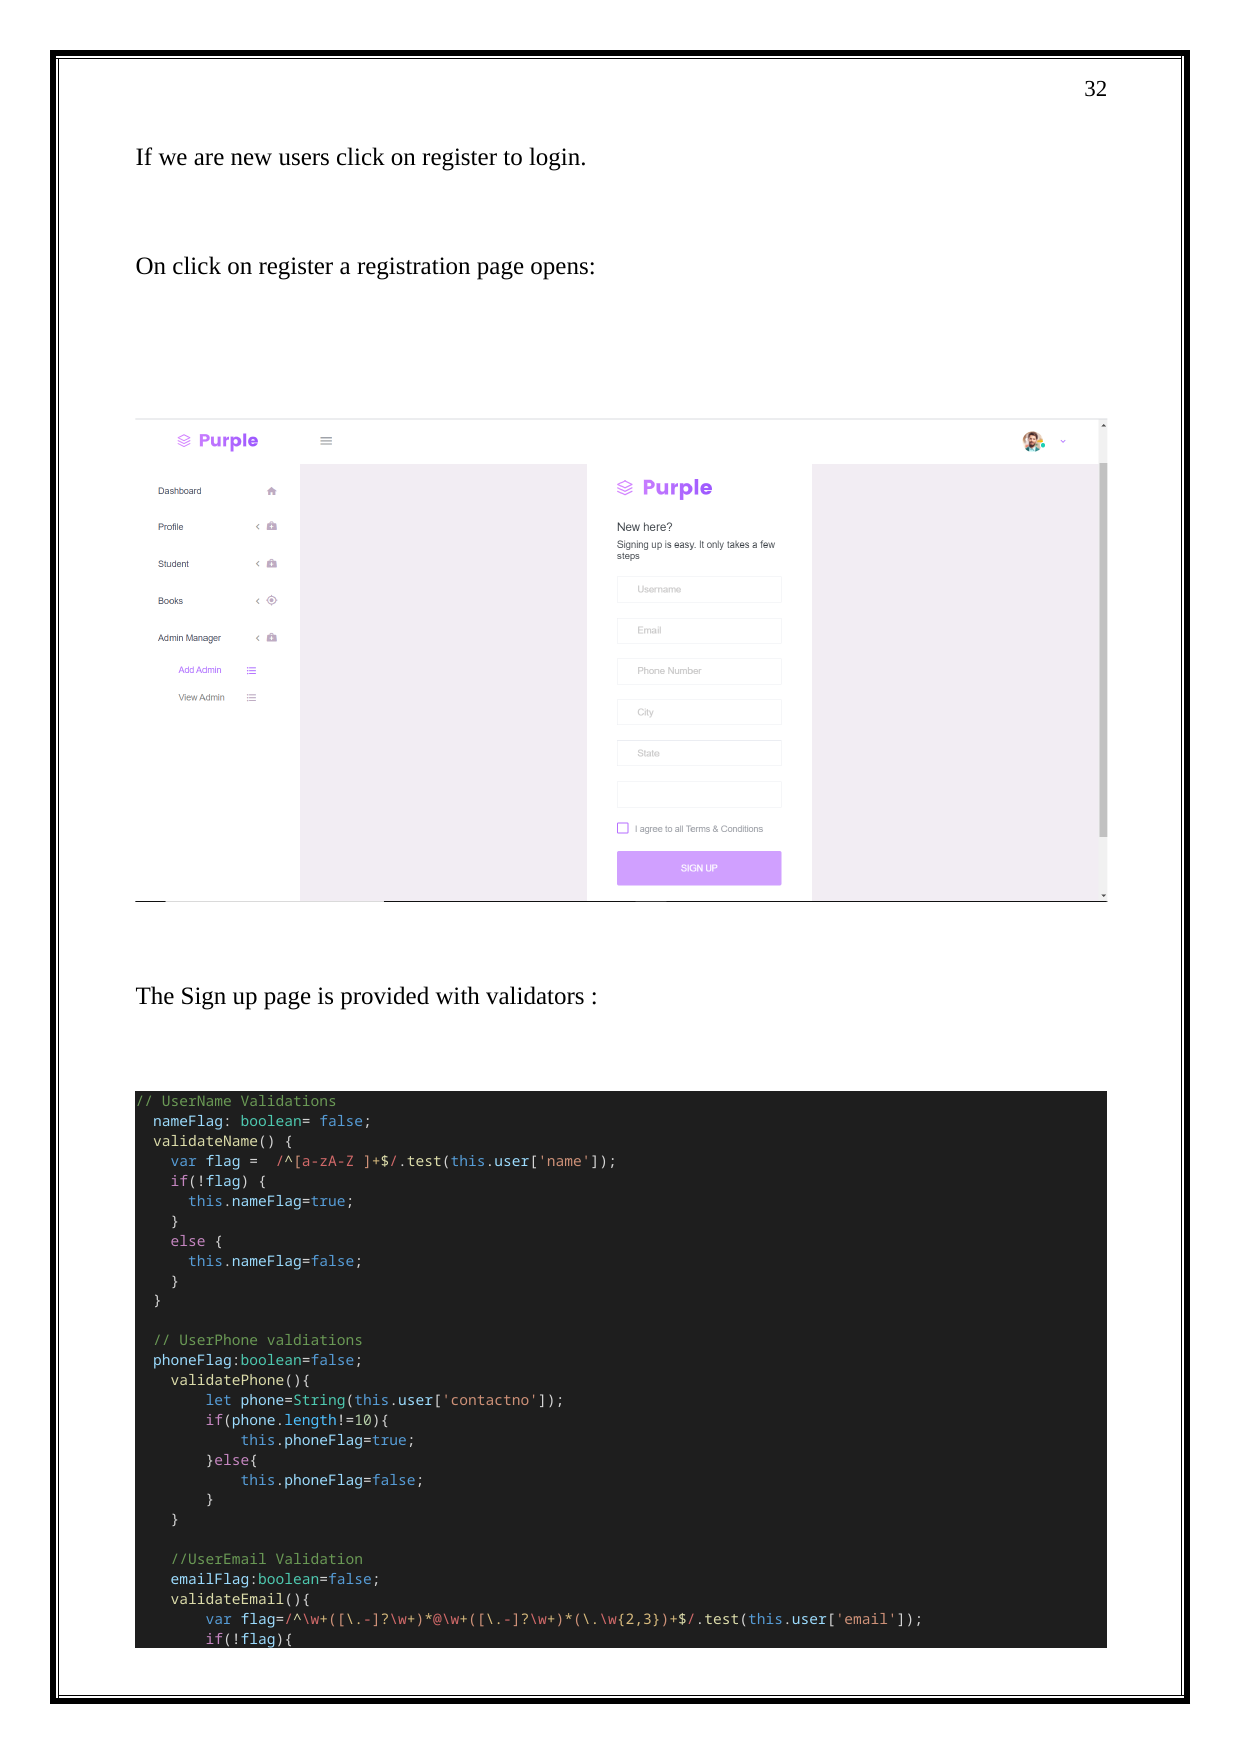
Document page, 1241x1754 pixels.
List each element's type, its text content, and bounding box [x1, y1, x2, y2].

text emailFlag:boolean=false; [135, 1569, 1107, 1589]
text nameFlag: boolean= false; [135, 1111, 1107, 1131]
text // UserPhone valdiations [135, 1330, 1107, 1350]
text this.phoneFlag=false; [135, 1469, 1107, 1489]
text } [135, 1489, 1107, 1509]
text var flag=/^\w+([\.-]?\w+)*@\w+([\.-]?\w+)*(\.\w{2,3})+$/.test(this.user['email']); [135, 1608, 1107, 1628]
text if(!flag) { [135, 1171, 1107, 1191]
text } [135, 1270, 1107, 1290]
text if(!flag){ [135, 1628, 1107, 1648]
text } [135, 1509, 1107, 1529]
text On click on register a registration page opens: [135, 251, 1107, 280]
text // UserName Validations [135, 1091, 1107, 1111]
text The Sign up page is provided with validators : [135, 981, 1107, 1010]
text this.phoneFlag=true; [135, 1429, 1107, 1449]
text if(phone.length!=10){ [135, 1409, 1107, 1429]
text validatePhone(){ [135, 1370, 1107, 1390]
text var flag = /^[a-zA-Z ]+$/.test(this.user['name']); [135, 1151, 1107, 1171]
text }else{ [135, 1449, 1107, 1469]
text let phone=String(this.user['contactno']); [135, 1390, 1107, 1409]
text phoneFlag:boolean=false; [135, 1350, 1107, 1370]
text } [135, 1211, 1107, 1231]
text this.nameFlag=false; [135, 1250, 1107, 1270]
picture [135, 416, 1108, 902]
text this.nameFlag=true; [135, 1191, 1107, 1211]
text validateName() { [135, 1131, 1107, 1151]
text //UserEmail Validation [135, 1549, 1107, 1569]
text else { [135, 1231, 1107, 1250]
text } [135, 1290, 1107, 1310]
text validateEmail(){ [135, 1589, 1107, 1608]
text If we are new users click on register to login. [135, 142, 1107, 170]
